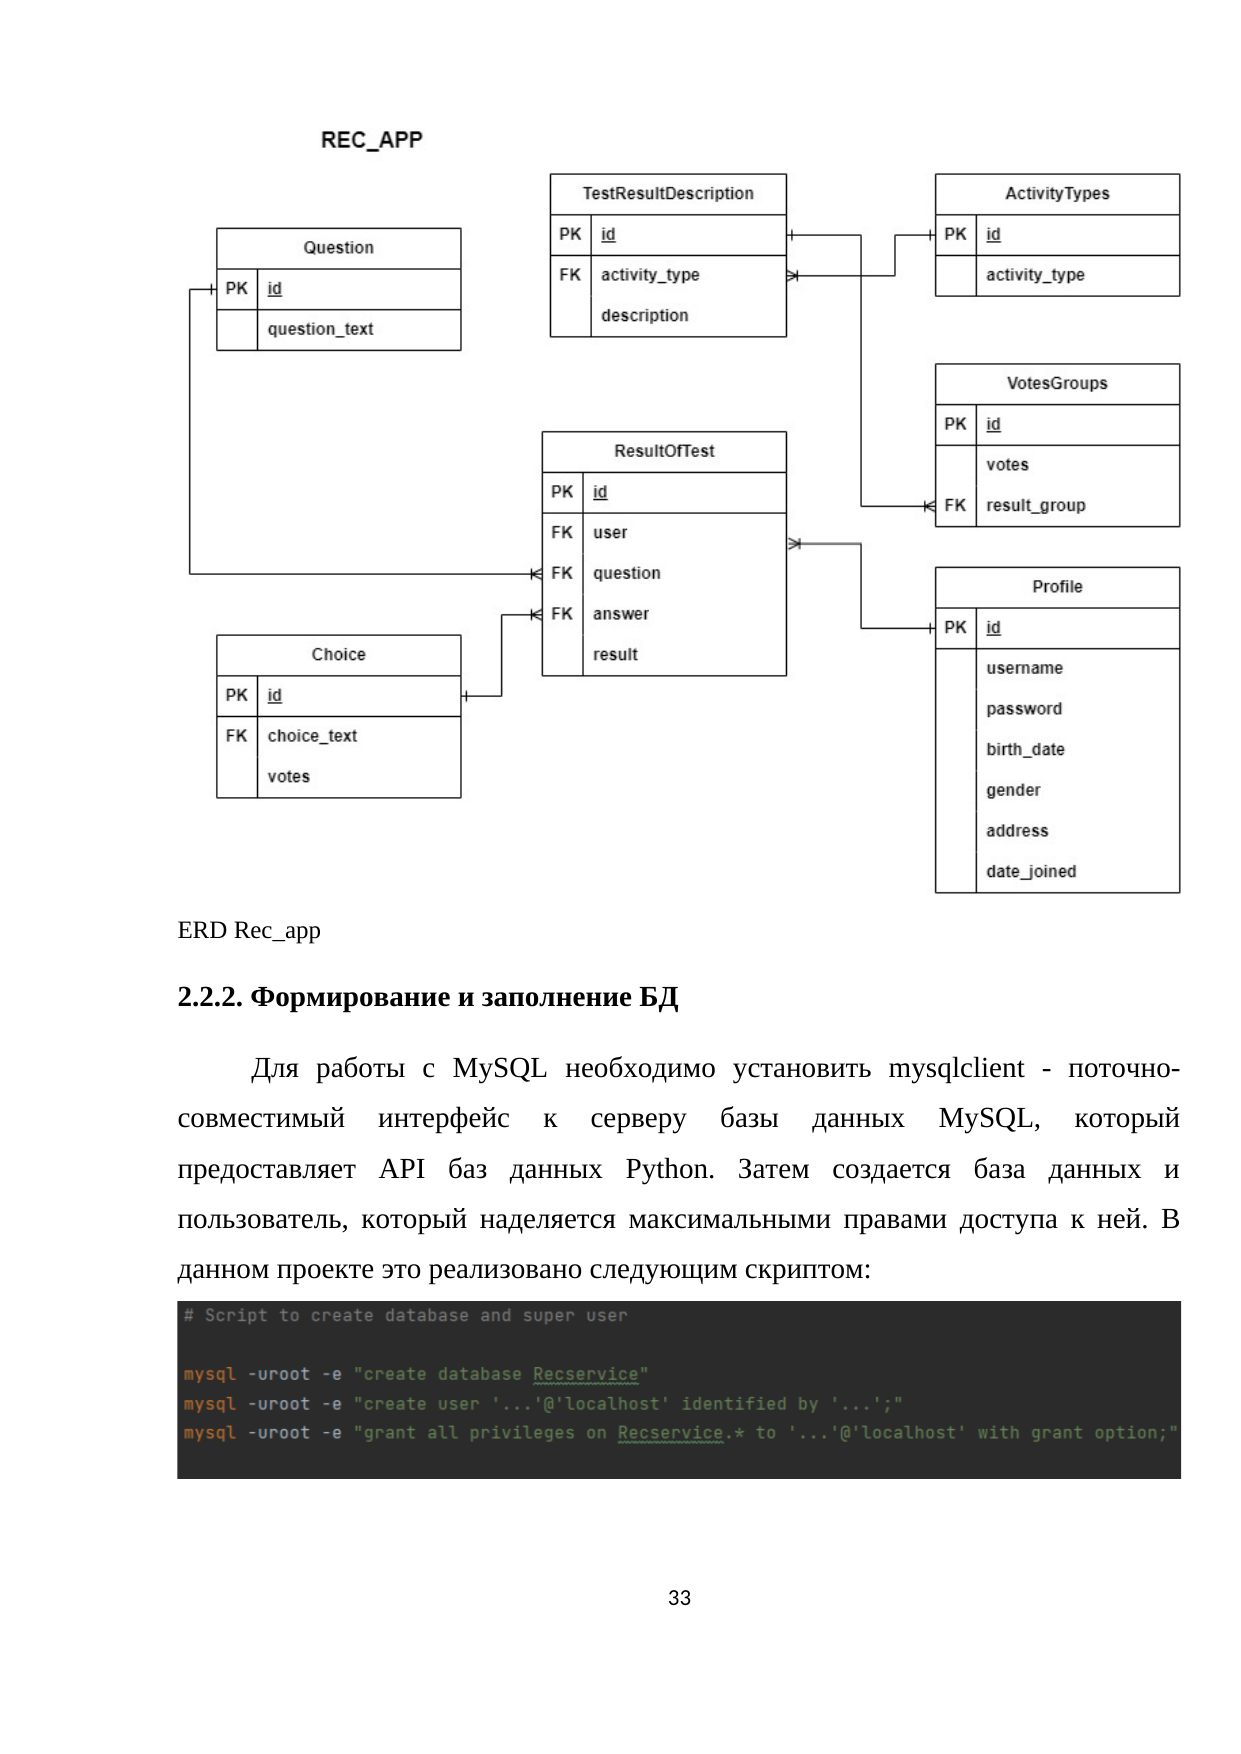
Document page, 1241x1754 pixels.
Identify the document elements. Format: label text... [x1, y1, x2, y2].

text 2.2.2. Формирование и заполнение БД [177, 979, 1181, 1013]
text Для работы с MySQL необходимо установить mysqlclient - поточно-совместимый интерфейс к серверу базы данных MySQL, который предоставляет API баз данных Python. Затем создается база данных и пользователь, который наделяется максимальными правами доступа к ней. В данном проекте это реализовано следующим скриптом: [177, 1050, 1181, 1285]
text ERD Rec_app [177, 915, 1181, 944]
picture [177, 1301, 1182, 1479]
picture [177, 118, 1182, 895]
